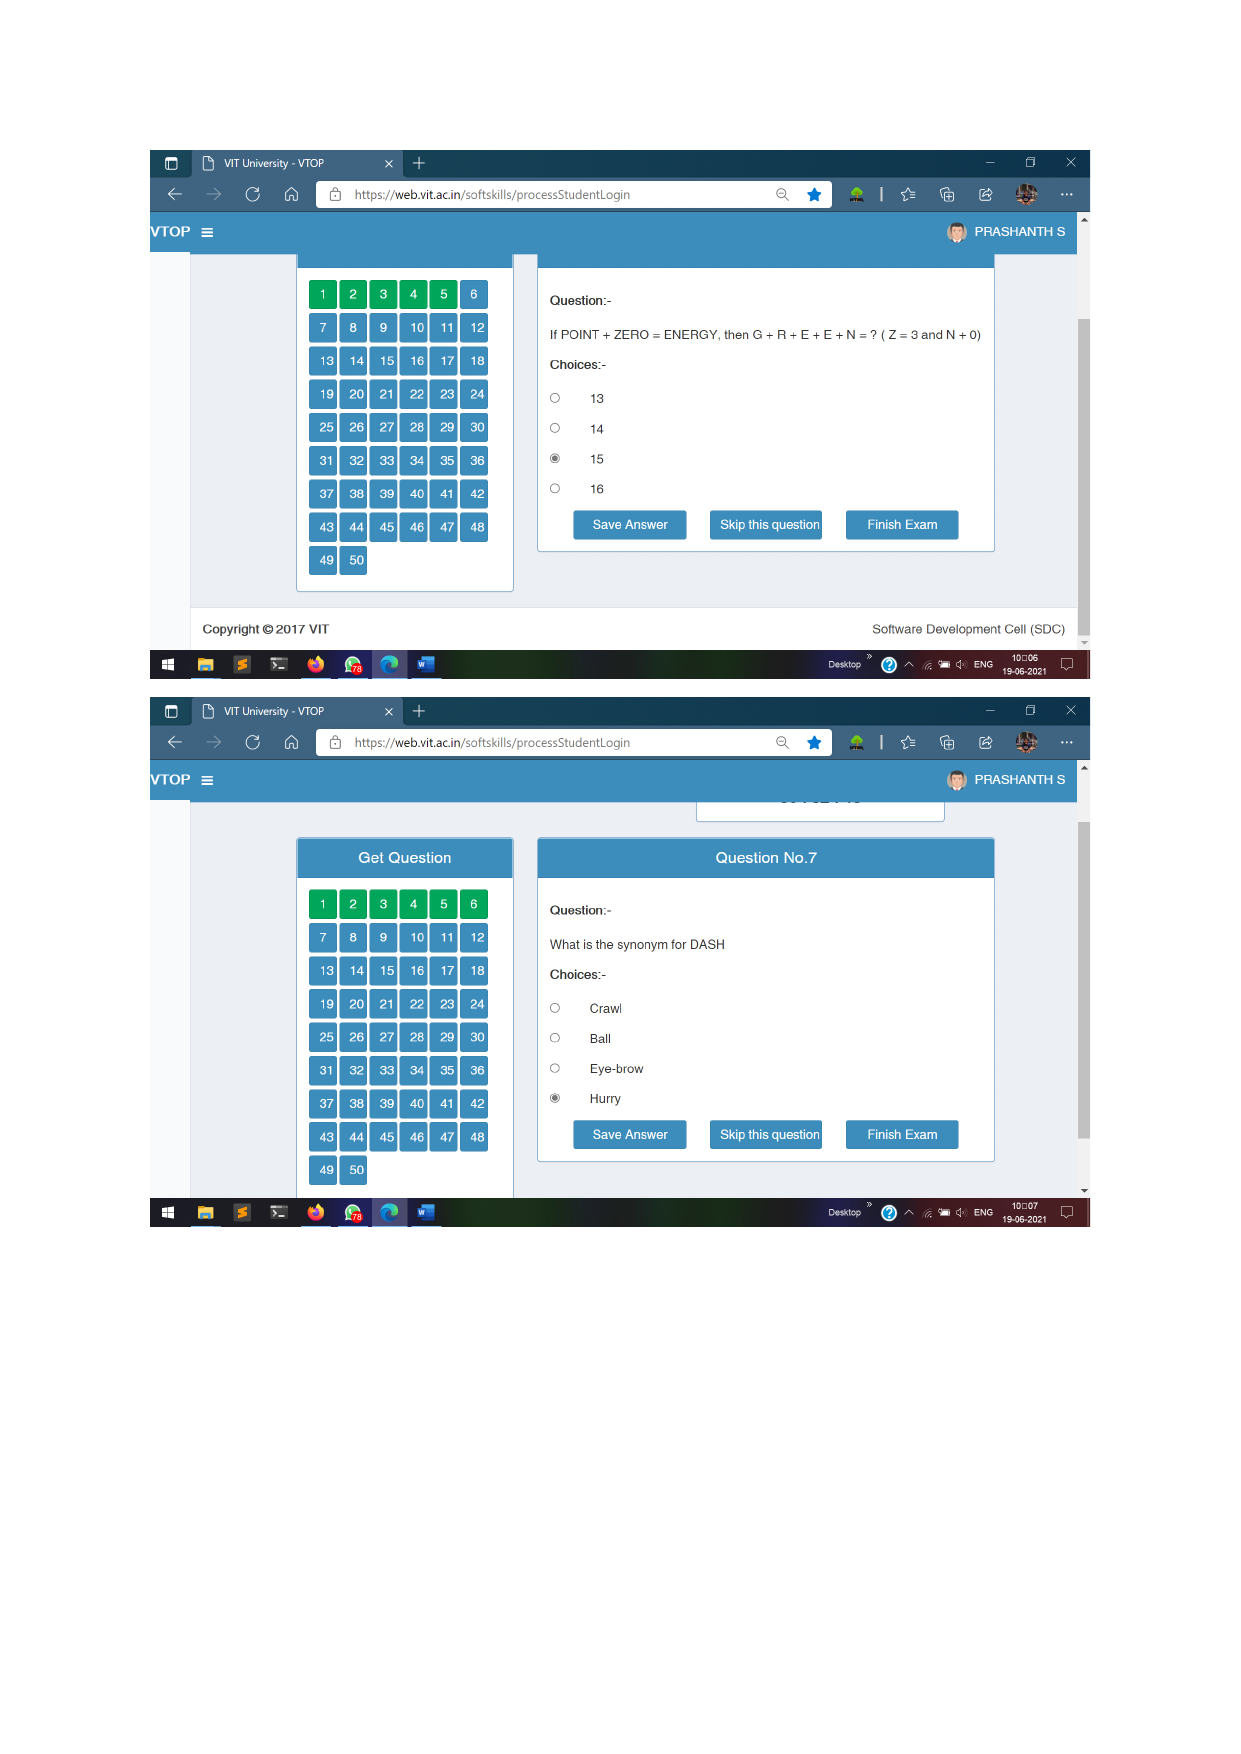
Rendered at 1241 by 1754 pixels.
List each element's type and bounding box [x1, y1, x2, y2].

picture [150, 150, 1091, 679]
picture [150, 697, 1091, 1227]
